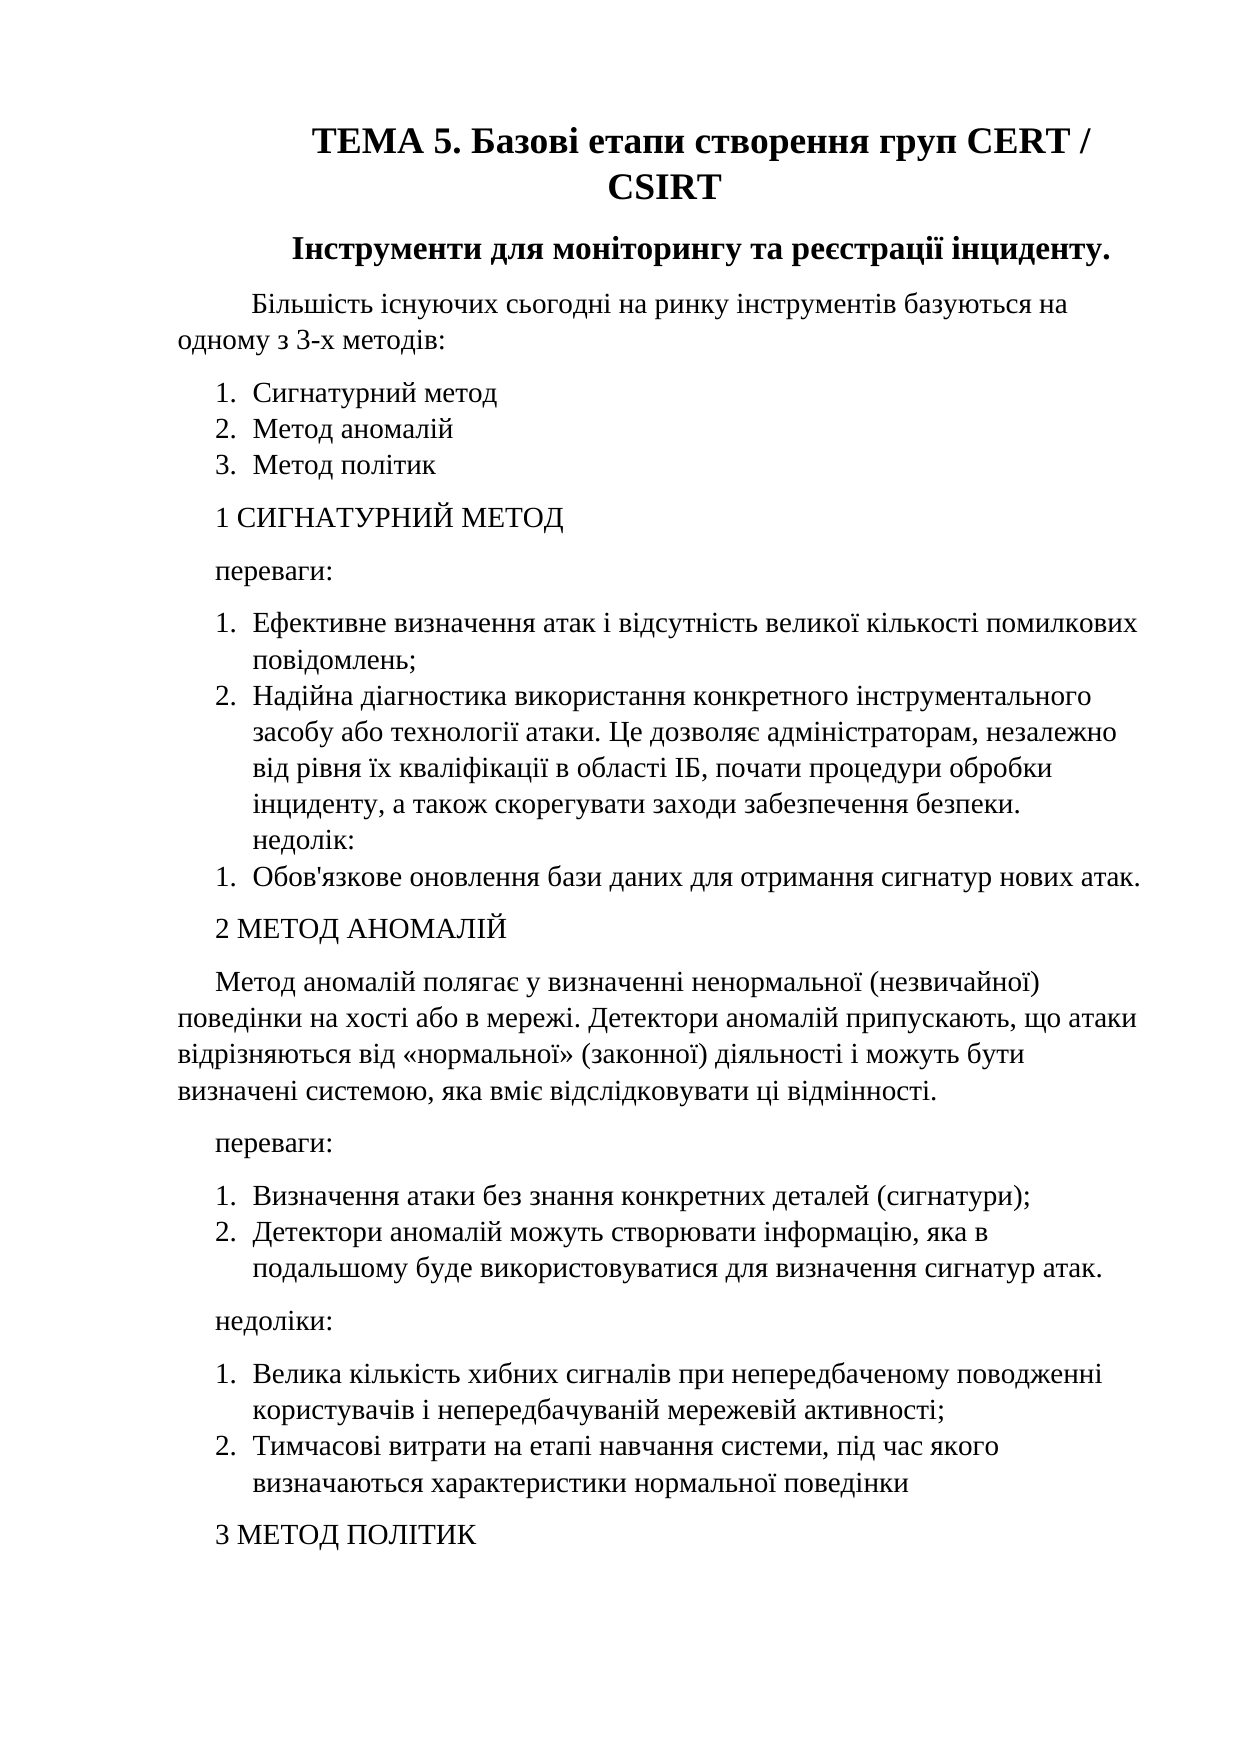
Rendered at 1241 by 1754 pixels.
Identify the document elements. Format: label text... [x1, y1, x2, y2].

list Метод політик [215, 447, 1152, 481]
text переваги: [177, 553, 1152, 586]
text Метод аномалій полягає у визначенні ненормальної (незвичайної) поведінки на хості або в мережі. Детектори аномалій припускають, що атаки відрізняються від «нормальної» (законної) діяльності і можуть бути визначені системою, яка вміє відслідковувати ці відмінності. [177, 964, 1152, 1106]
text переваги: [177, 1126, 1152, 1159]
list Ефективне визначення атак і відсутність великої кількості помилкових повідомлень; [215, 606, 1152, 675]
text 2 МЕТОД АНОМАЛІЙ [215, 911, 1152, 945]
list Обов'язкове оновлення бази даних для отримання сигнатур нових атак. [215, 859, 1152, 892]
list Сигнатурний метод [215, 375, 1152, 408]
list Велика кількість хибних сигналів при непередбаченому поводженні користувачів і непередбачуваній мережевій активності; [215, 1356, 1152, 1426]
list Визначення атаки без знання конкретних деталей (сигнатури); [215, 1178, 1152, 1212]
text недоліки: [177, 1303, 1152, 1337]
list Надійна діагностика використання конкретного інструментального засобу або технології атаки. Це дозволяє адміністраторам, незалежно від рівня їх кваліфікації в області ІБ, почати процедури обробки інциденту, а також скорегувати заходи забезпечення безпеки. [215, 678, 1152, 820]
text ТЕМА 5. Базові етапи створення груп CERT / CSIRT [177, 118, 1152, 208]
list Детектори аномалій можуть створювати інформацію, яка в подальшому буде використовуватися для визначення сигнатур атак. [215, 1214, 1152, 1284]
text Інструменти для моніторингу та реєстрації інциденту. [177, 228, 1152, 266]
list Тимчасові витрати на етапі навчання системи, під час якого визначаються характеристики нормальної поведінки [215, 1428, 1152, 1498]
list недолік: [252, 822, 1152, 856]
list Метод аномалій [215, 411, 1152, 444]
text 3 МЕТОД ПОЛІТИК [177, 1517, 1152, 1551]
text Більшість існуючих сьогодні на ринку інструментів базуються на одному з 3-х методів: [177, 286, 1152, 356]
text 1 СИГНАТУРНИЙ МЕТОД [177, 500, 1152, 533]
